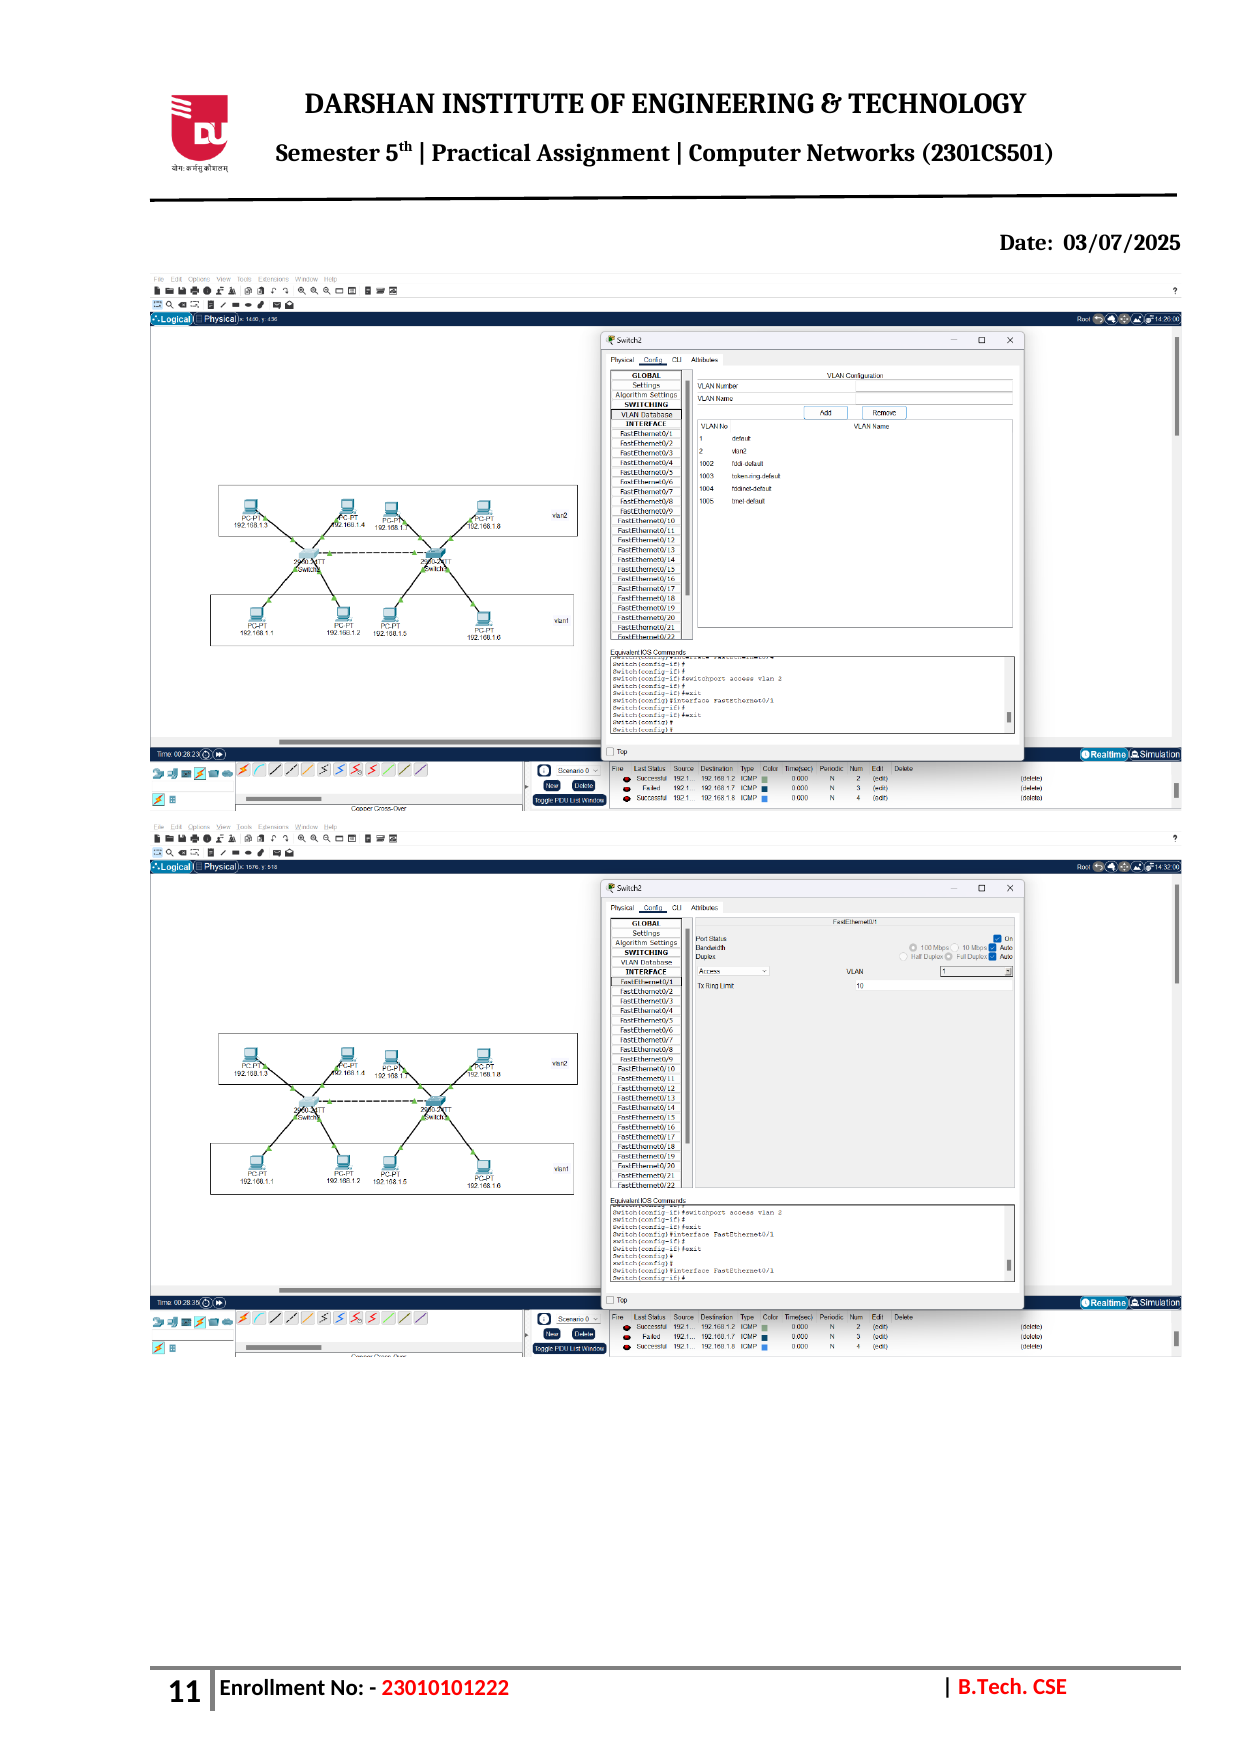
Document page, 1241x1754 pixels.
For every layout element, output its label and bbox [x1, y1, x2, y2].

picture [150, 70, 242, 197]
picture [150, 822, 1182, 1357]
picture [150, 273, 1182, 811]
